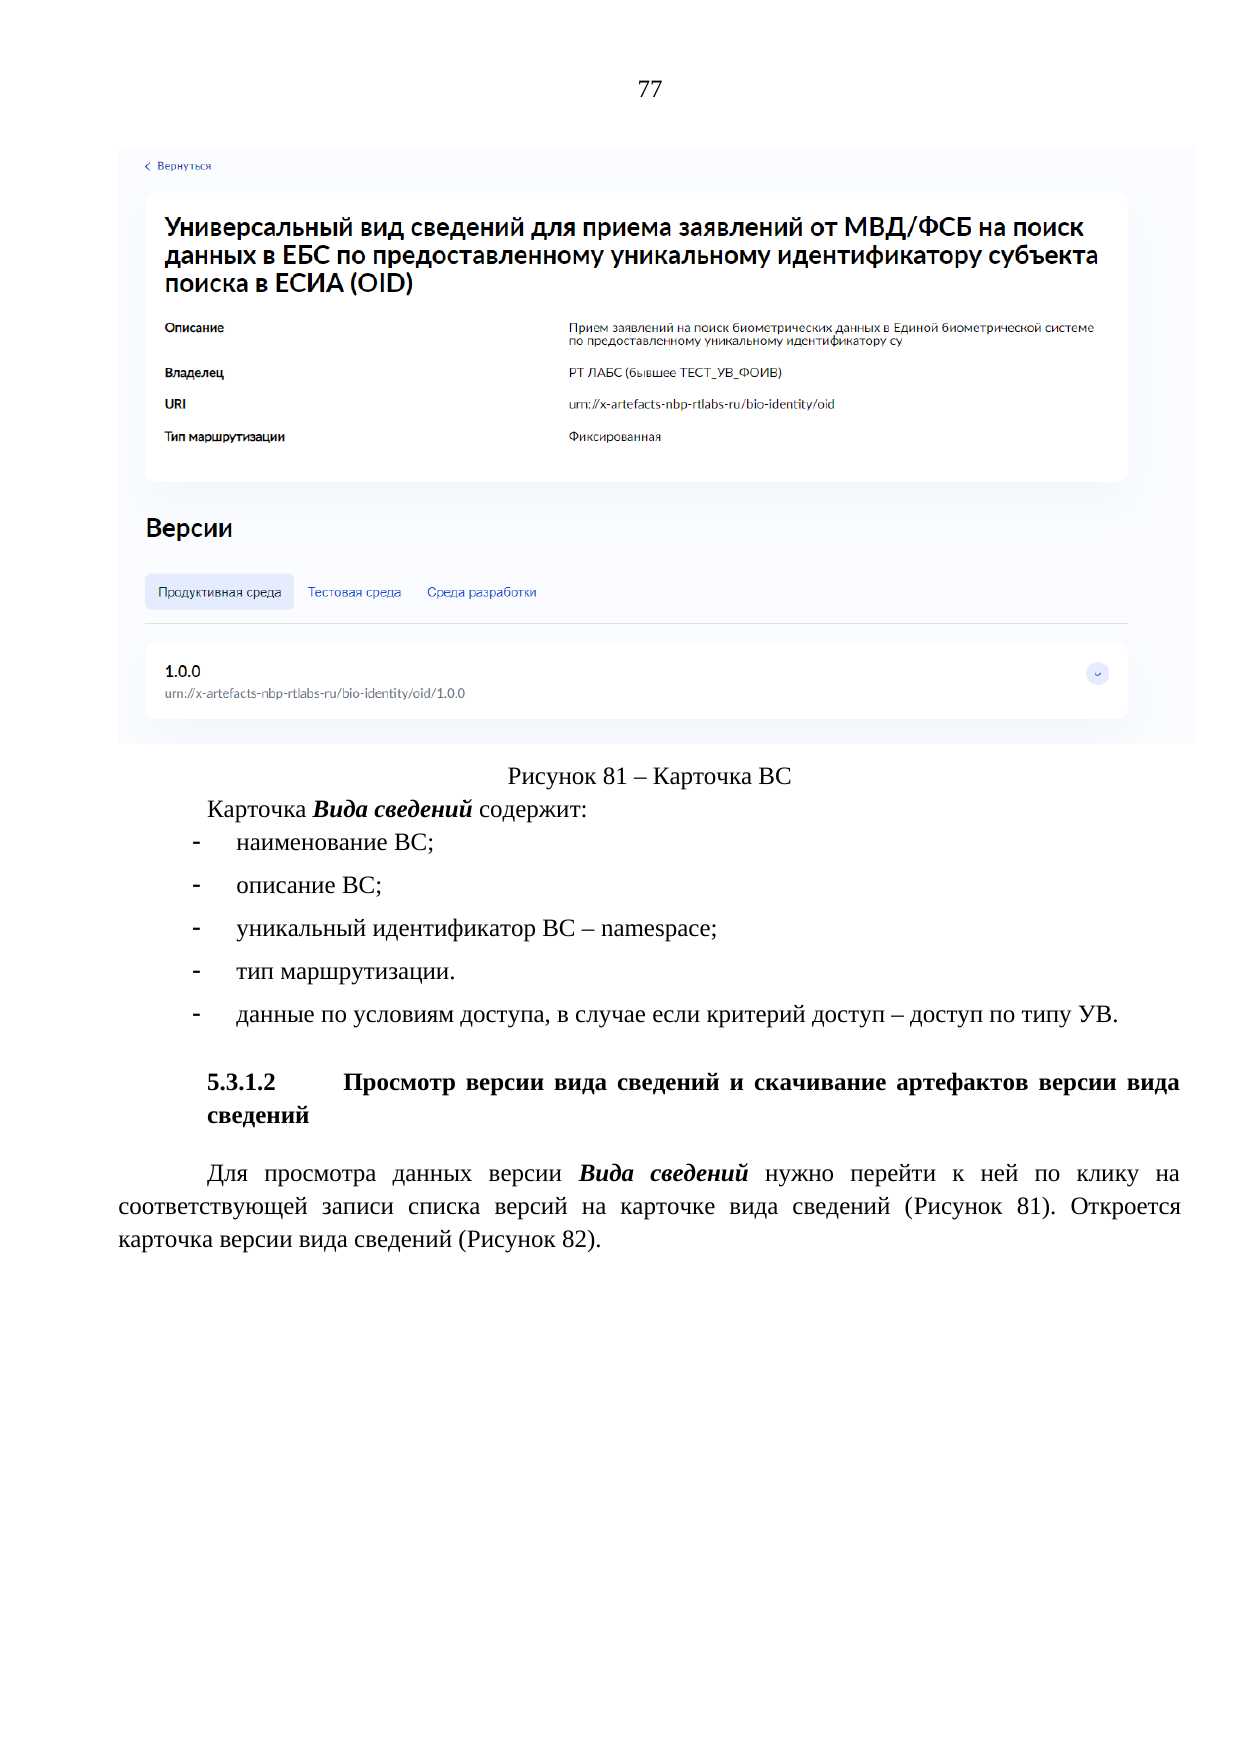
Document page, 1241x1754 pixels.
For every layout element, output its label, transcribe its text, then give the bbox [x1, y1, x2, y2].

text Карточка Вида сведений содержит: [118, 794, 1181, 822]
picture [118, 147, 1196, 744]
text наименование ВС; [192, 827, 1181, 856]
text Рисунок 81 – Карточка ВС [118, 761, 1181, 789]
text Для просмотра данных версии Вида сведений нужно перейти к ней по клику на соответствующей записи списка версий на карточке вида сведений (Рисунок 81). Откроется карточка версии вида сведений (Рисунок 82). [118, 1158, 1181, 1253]
subtitle Просмотр версии вида сведений и скачивание артефактов версии вида сведений [207, 1067, 1181, 1129]
text описание ВС; [192, 870, 1181, 899]
text уникальный идентификатор ВС – namespace; [192, 913, 1181, 942]
text тип маршрутизации. [192, 956, 1181, 985]
text данные по условиям доступа, в случае если критерий доступ – доступ по типу УВ. [192, 999, 1181, 1028]
